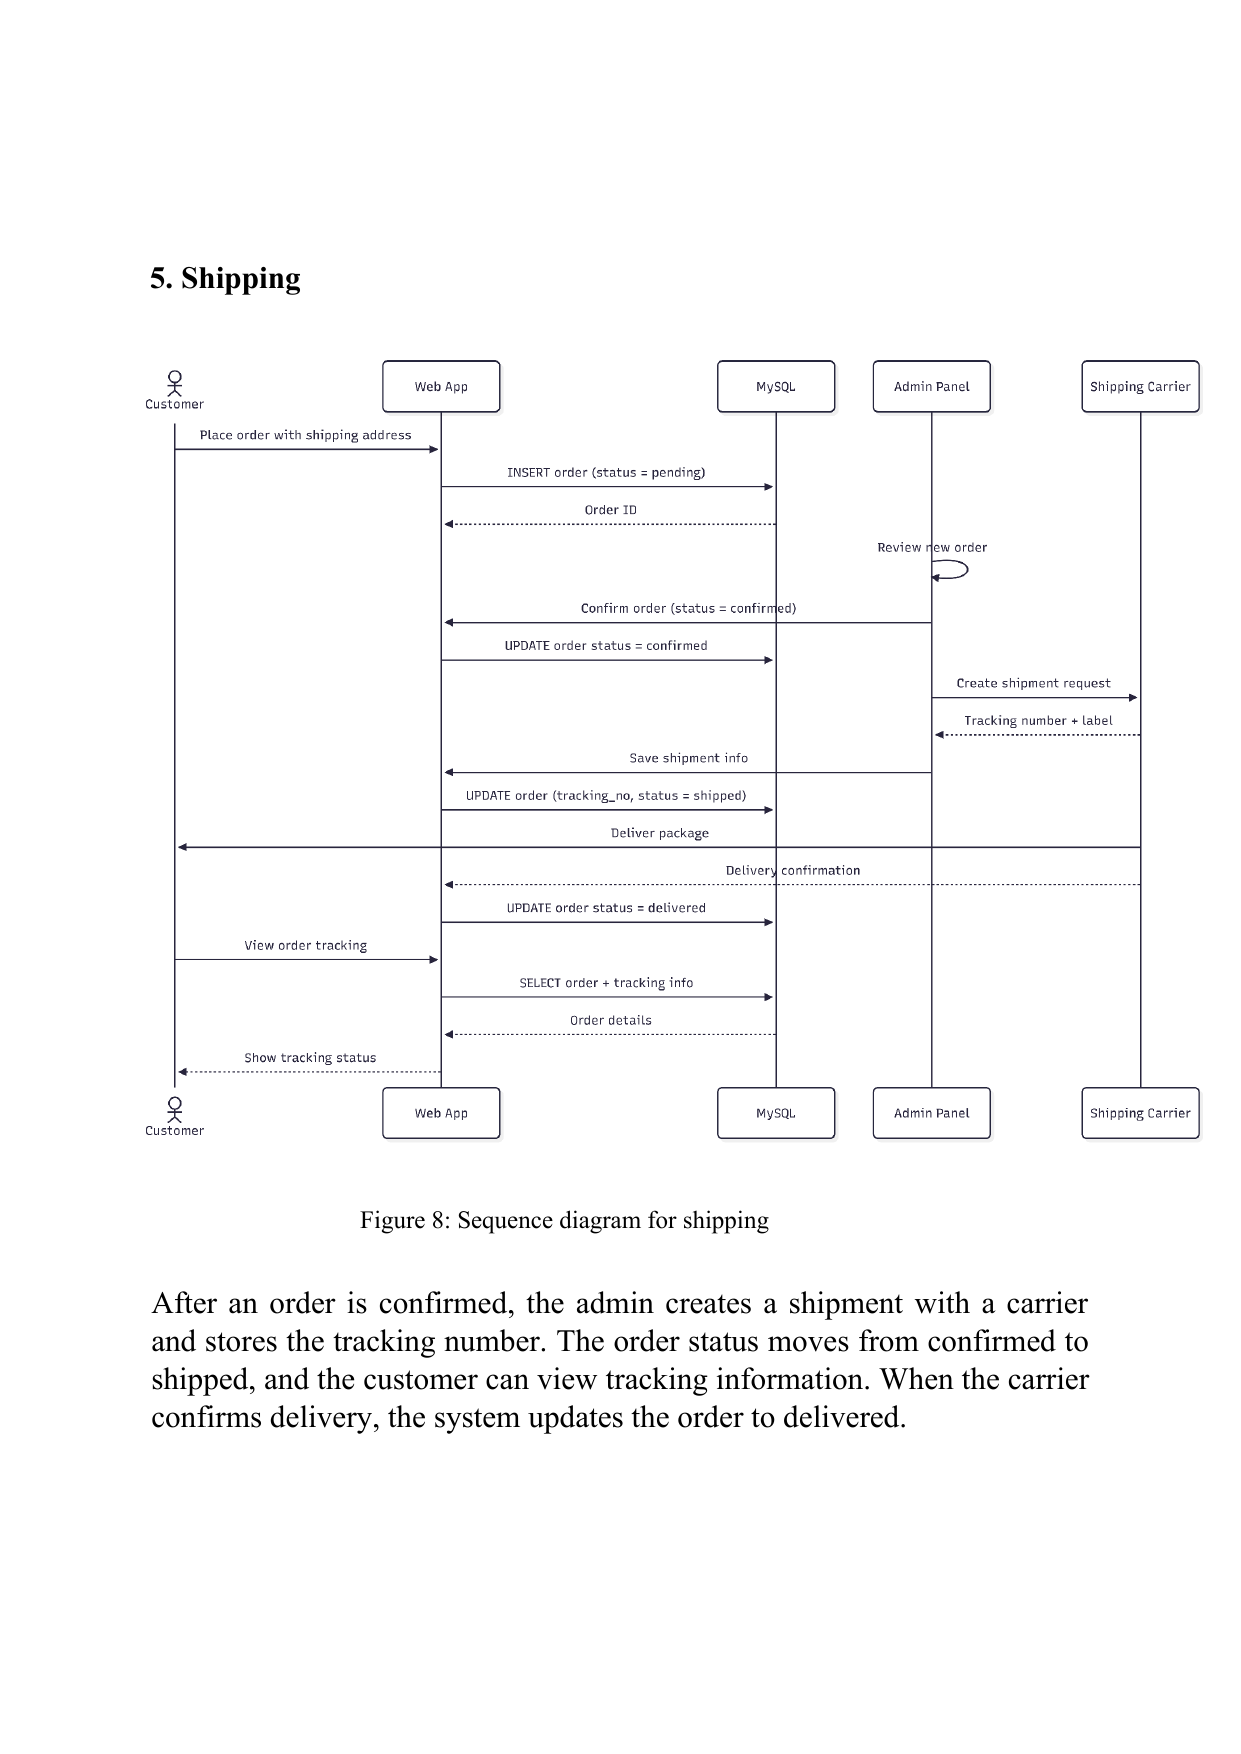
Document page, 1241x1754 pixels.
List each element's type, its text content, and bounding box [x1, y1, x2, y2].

text Figure 8: Sequence diagram for shipping [151, 1206, 978, 1233]
text After an order is confirmed, the admin creates a shipment with a carrier and stores the tracking number. The order status moves from confirmed to shipped, and the customer can view tracking information. When the carrier confirms delivery, the system updates the order to delivered. [151, 1286, 1090, 1434]
subtitle 5. Shipping [149, 261, 1090, 295]
picture [76, 353, 1239, 1170]
